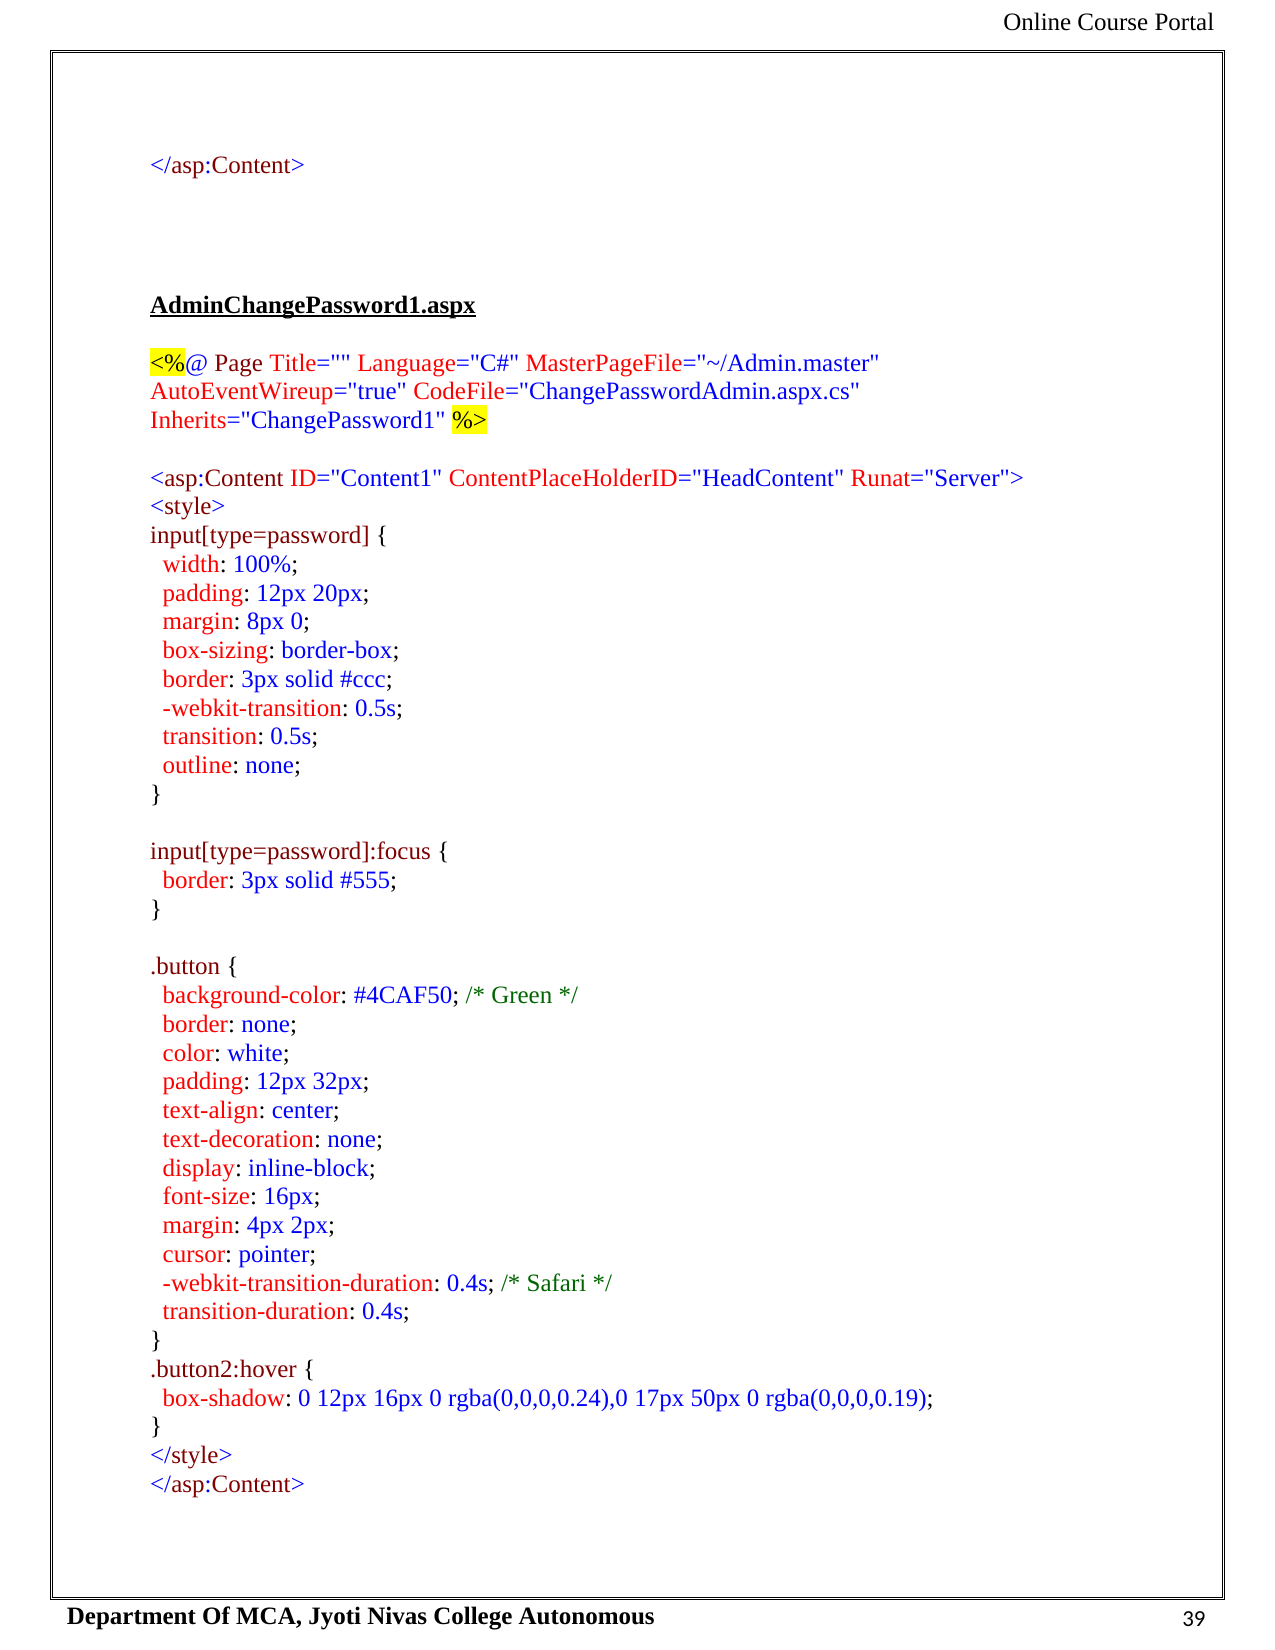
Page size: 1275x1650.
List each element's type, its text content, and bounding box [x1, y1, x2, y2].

text input[type=password] { [150, 520, 1125, 549]
text </asp:Content> [150, 1469, 1125, 1498]
text border: 3px solid #ccc; [150, 664, 1125, 693]
text <style> [150, 491, 1125, 520]
text font-size: 16px; [150, 1181, 1125, 1210]
text transition: 0.5s; [150, 721, 1125, 750]
text text-align: center; [150, 1095, 1125, 1124]
text .button { [150, 951, 1125, 980]
text cursor: pointer; [150, 1239, 1125, 1268]
text -webkit-transition-duration: 0.4s; /* Safari */ [150, 1268, 1125, 1296]
text background-color: #4CAF50; /* Green */ [150, 980, 1125, 1009]
text padding: 12px 20px; [150, 578, 1125, 606]
text } [150, 779, 1125, 808]
text border: 3px solid #555; [150, 865, 1125, 894]
text margin: 4px 2px; [150, 1210, 1125, 1239]
text margin: 8px 0; [150, 606, 1125, 635]
text input[type=password]:focus { [150, 836, 1125, 865]
text AdminChangePassword1.aspx [150, 290, 1125, 319]
text </style> [150, 1440, 1125, 1469]
text display: inline-block; [150, 1153, 1125, 1181]
text outline: none; [150, 750, 1125, 779]
text } [150, 1411, 1125, 1440]
text </asp:Content> [150, 150, 1125, 179]
text padding: 12px 32px; [150, 1066, 1125, 1095]
text text-decoration: none; [150, 1124, 1125, 1153]
text width: 100%; [150, 549, 1125, 578]
text .button2:hover { [150, 1354, 1125, 1383]
text } [150, 894, 1125, 923]
text } [150, 1325, 1125, 1354]
text -webkit-transition: 0.5s; [150, 693, 1125, 721]
text transition-duration: 0.4s; [150, 1296, 1125, 1325]
text border: none; [150, 1009, 1125, 1038]
text color: white; [150, 1038, 1125, 1066]
text <%@ Page Title="" Language="C#" MasterPageFile="~/Admin.master" AutoEventWireup="true" CodeFile="ChangePasswordAdmin.aspx.cs" Inherits="ChangePassword1" %> [150, 348, 1125, 434]
text box-sizing: border-box; [150, 635, 1125, 664]
text <asp:Content ID="Content1" ContentPlaceHolderID="HeadContent" Runat="Server"> [150, 463, 1125, 491]
text box-shadow: 0 12px 16px 0 rgba(0,0,0,0.24),0 17px 50px 0 rgba(0,0,0,0.19); [150, 1383, 1125, 1411]
